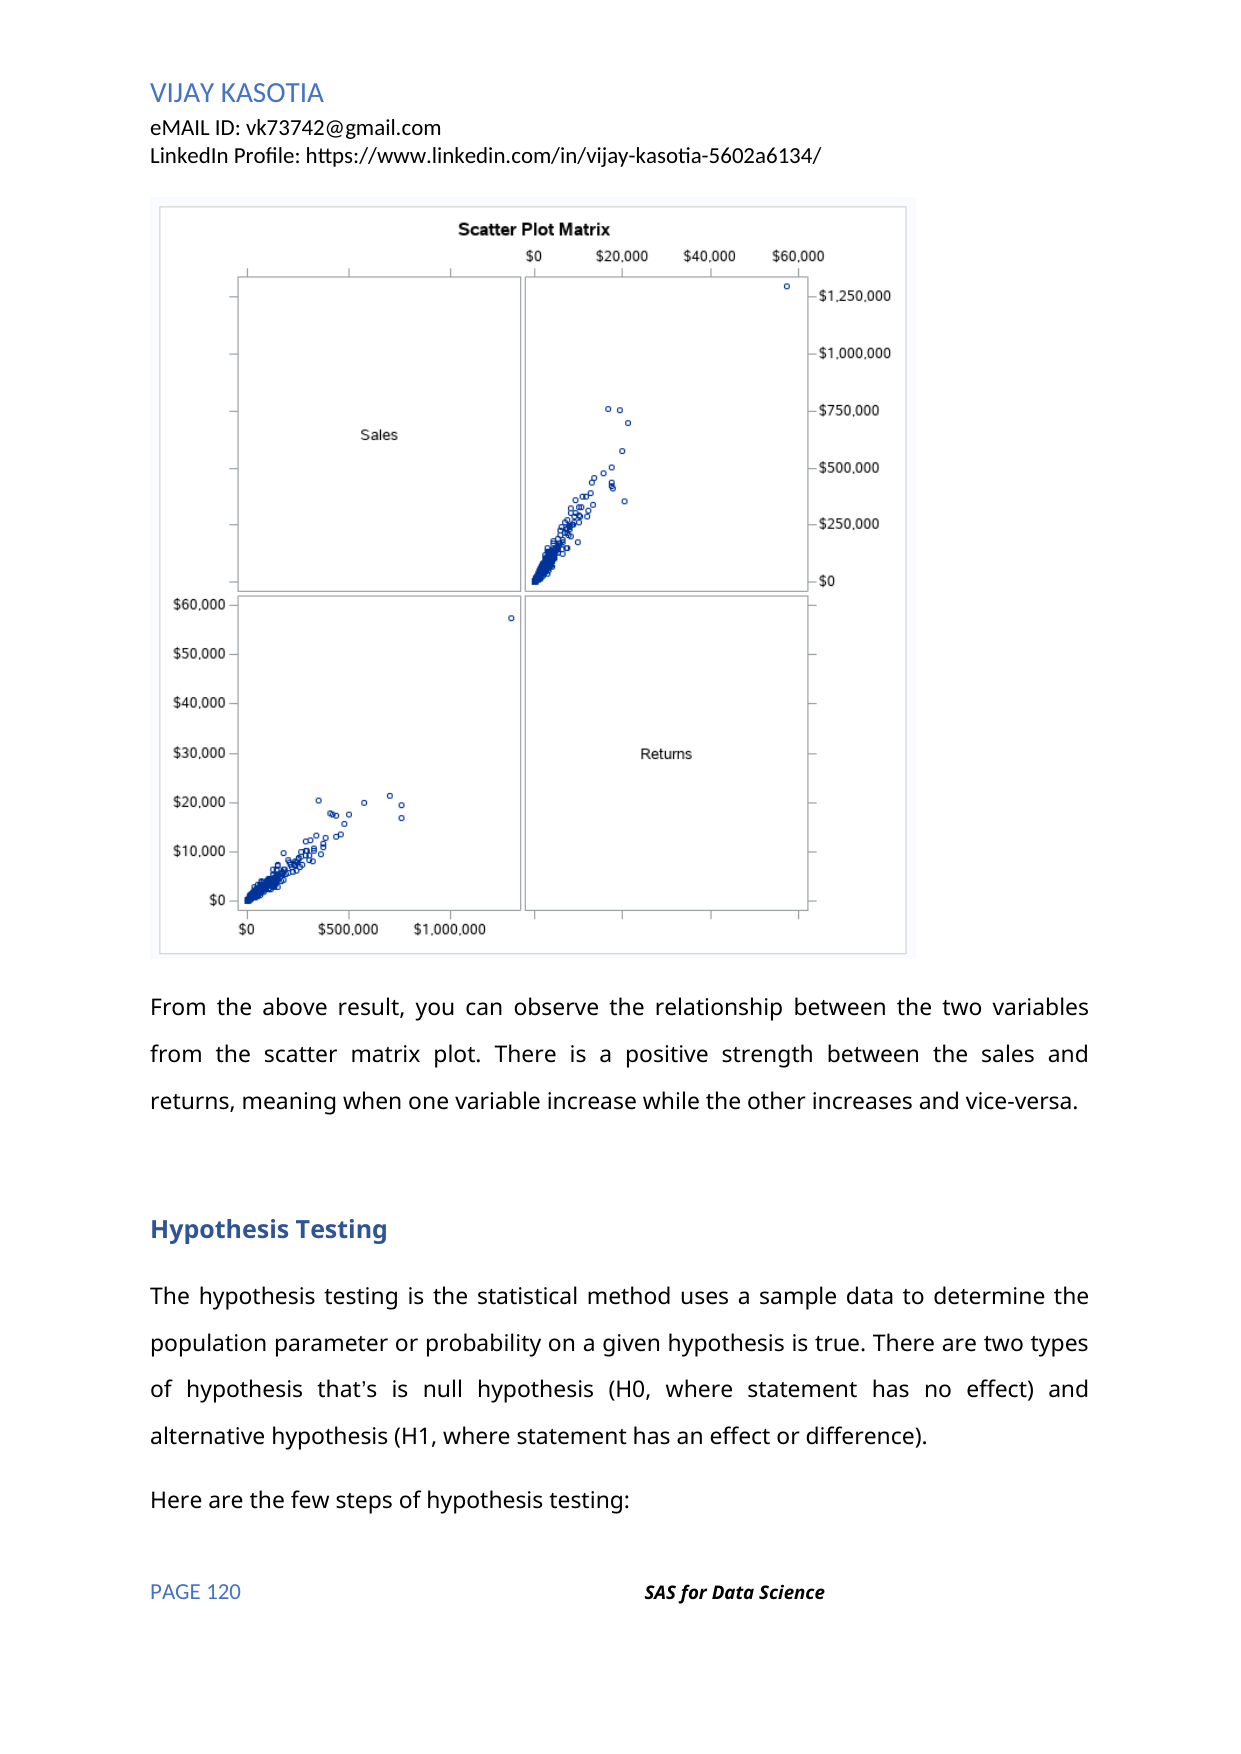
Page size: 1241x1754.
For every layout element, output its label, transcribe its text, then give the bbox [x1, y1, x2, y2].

text From the above result, you can observe the relationship between the two variables from the scatter matrix plot. There is a positive strength between the sales and returns, meaning when one variable increase while the other increases and vice-versa. [150, 991, 1090, 1116]
text Hypothesis Testing [150, 1212, 1090, 1246]
text The hypothesis testing is the statistical method uses a sample data to determine the population parameter or probability on a given hypothesis is true. There are two types of hypothesis that’s is null hypothesis (H0, where statement has no effect) and alternative hypothesis (H1, where statement has an effect or difference). [150, 1280, 1090, 1452]
text Here are the few steps of hypothesis testing: [150, 1484, 1090, 1515]
picture [150, 197, 916, 959]
